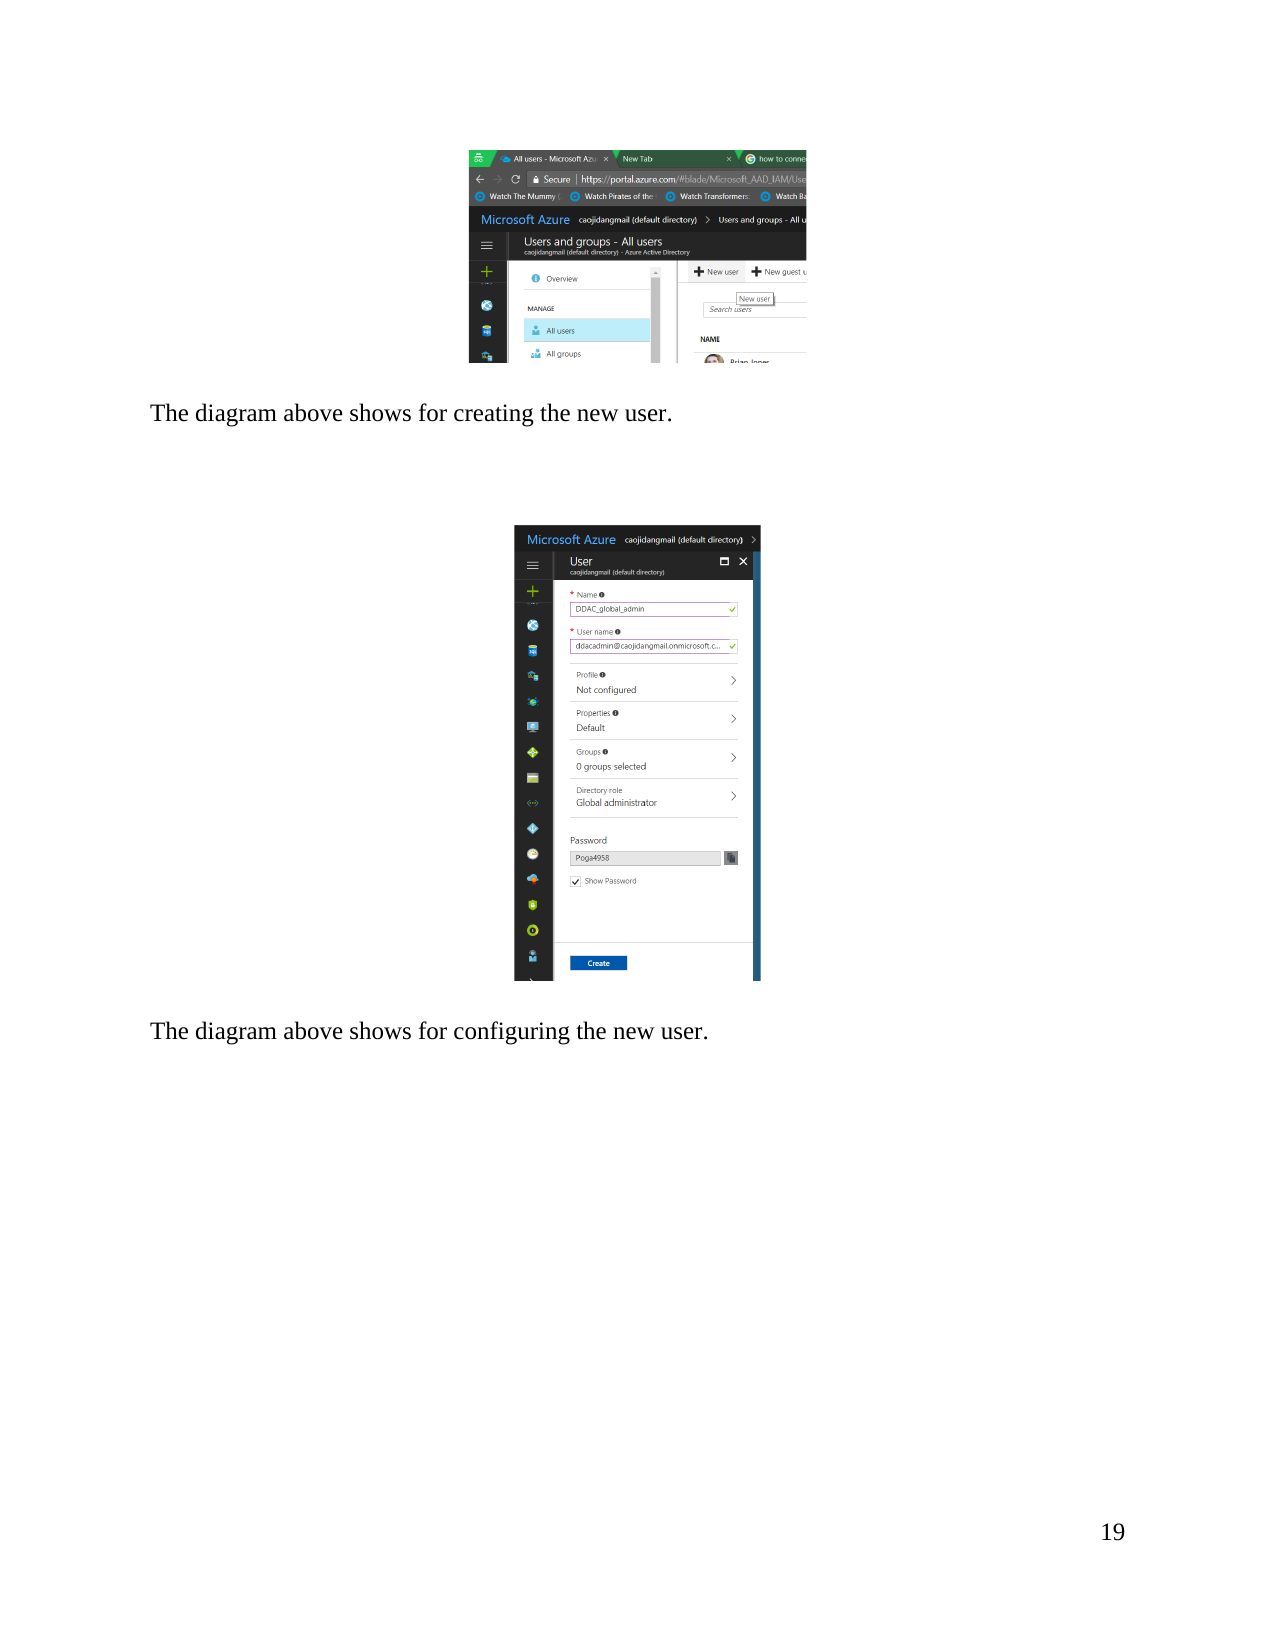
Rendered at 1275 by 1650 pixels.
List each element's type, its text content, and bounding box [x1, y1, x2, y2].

picture [468, 150, 807, 363]
picture [514, 525, 761, 981]
text The diagram above shows for creating the new user. [150, 398, 1125, 426]
text The diagram above shows for configuring the new user. [150, 1016, 1125, 1044]
